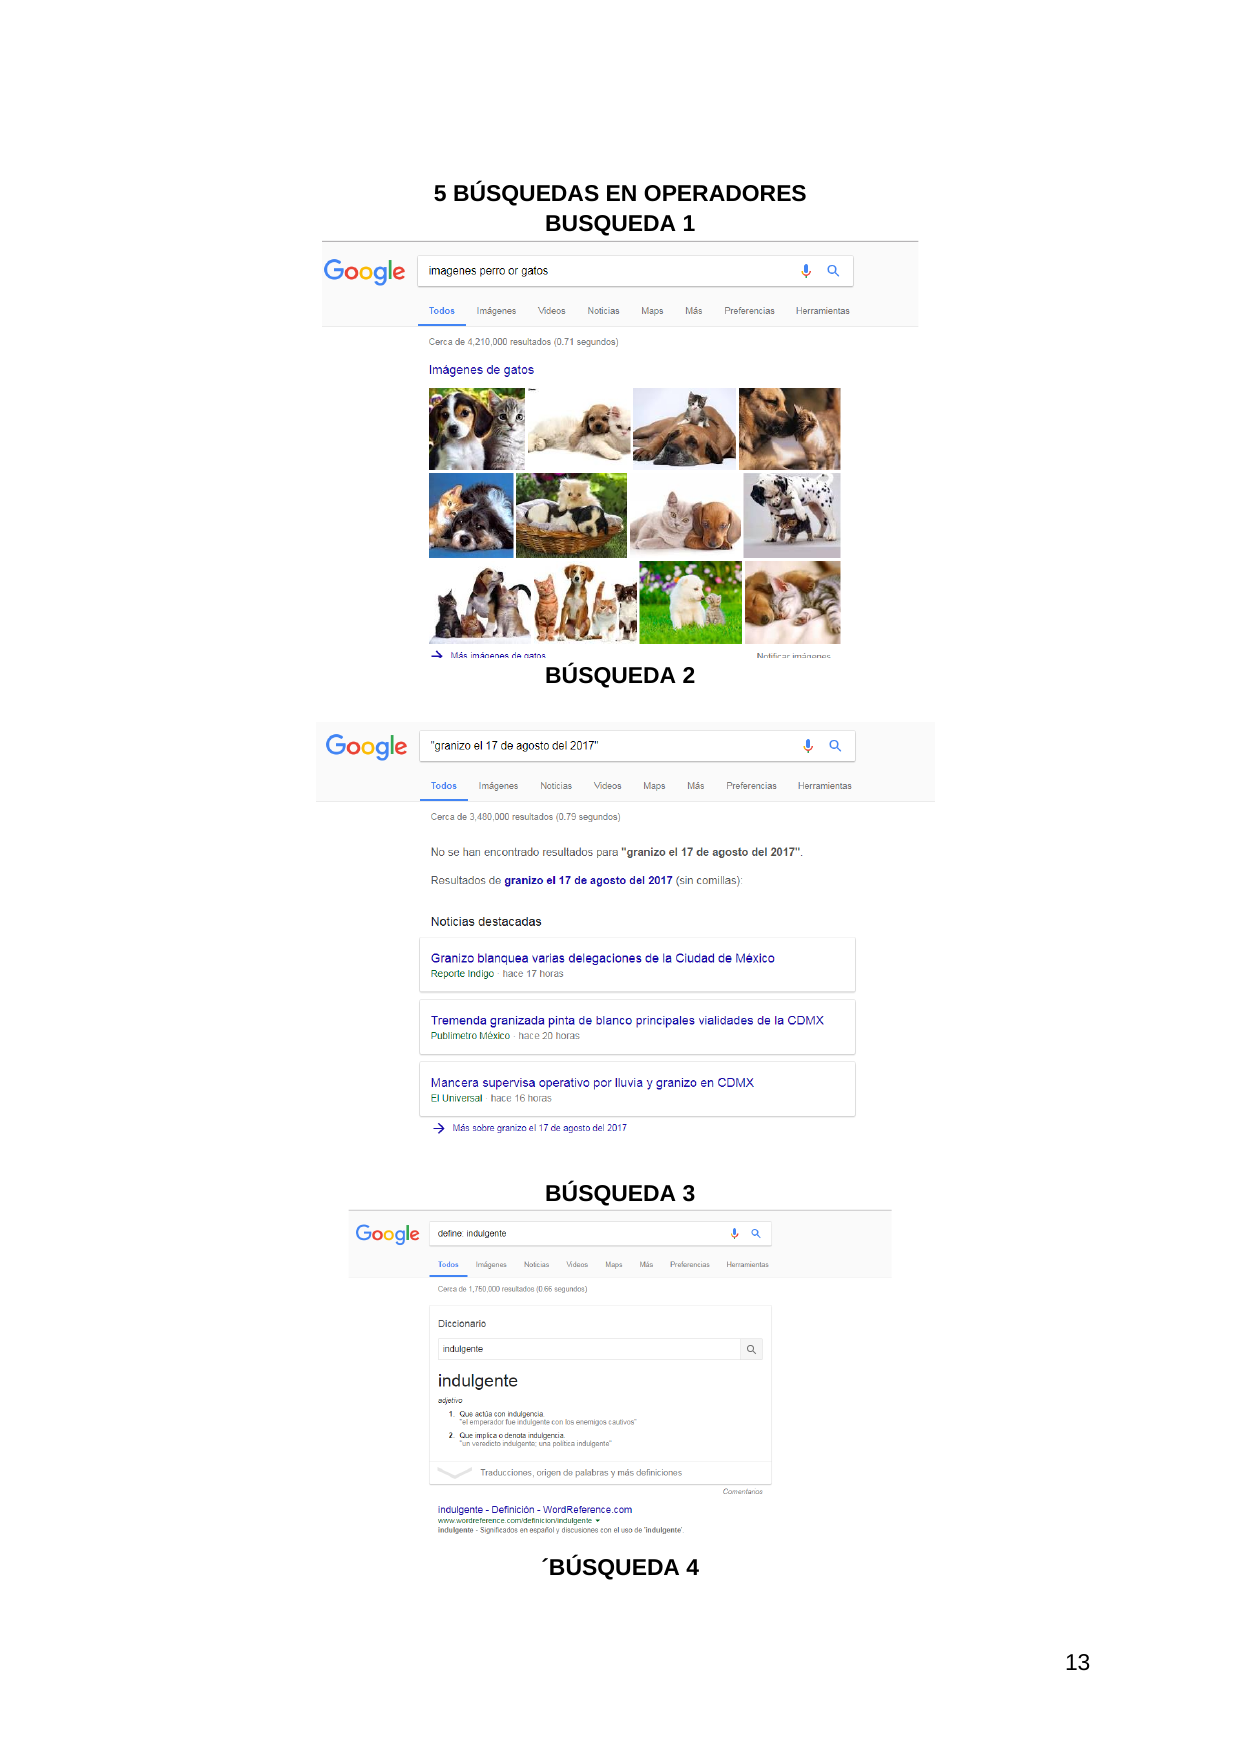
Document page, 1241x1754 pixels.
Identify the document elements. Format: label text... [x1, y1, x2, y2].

text ´BÚSQUEDA 4 [150, 1553, 1090, 1580]
picture [348, 1209, 892, 1550]
picture [322, 240, 919, 658]
text BÚSQUEDA 2 [150, 662, 1090, 688]
text 5 BÚSQUEDAS EN OPERADORES [150, 180, 1090, 207]
text BUSQUEDA 1 [150, 210, 1090, 237]
text BÚSQUEDA 3 [150, 1179, 1090, 1206]
picture [316, 722, 935, 1146]
